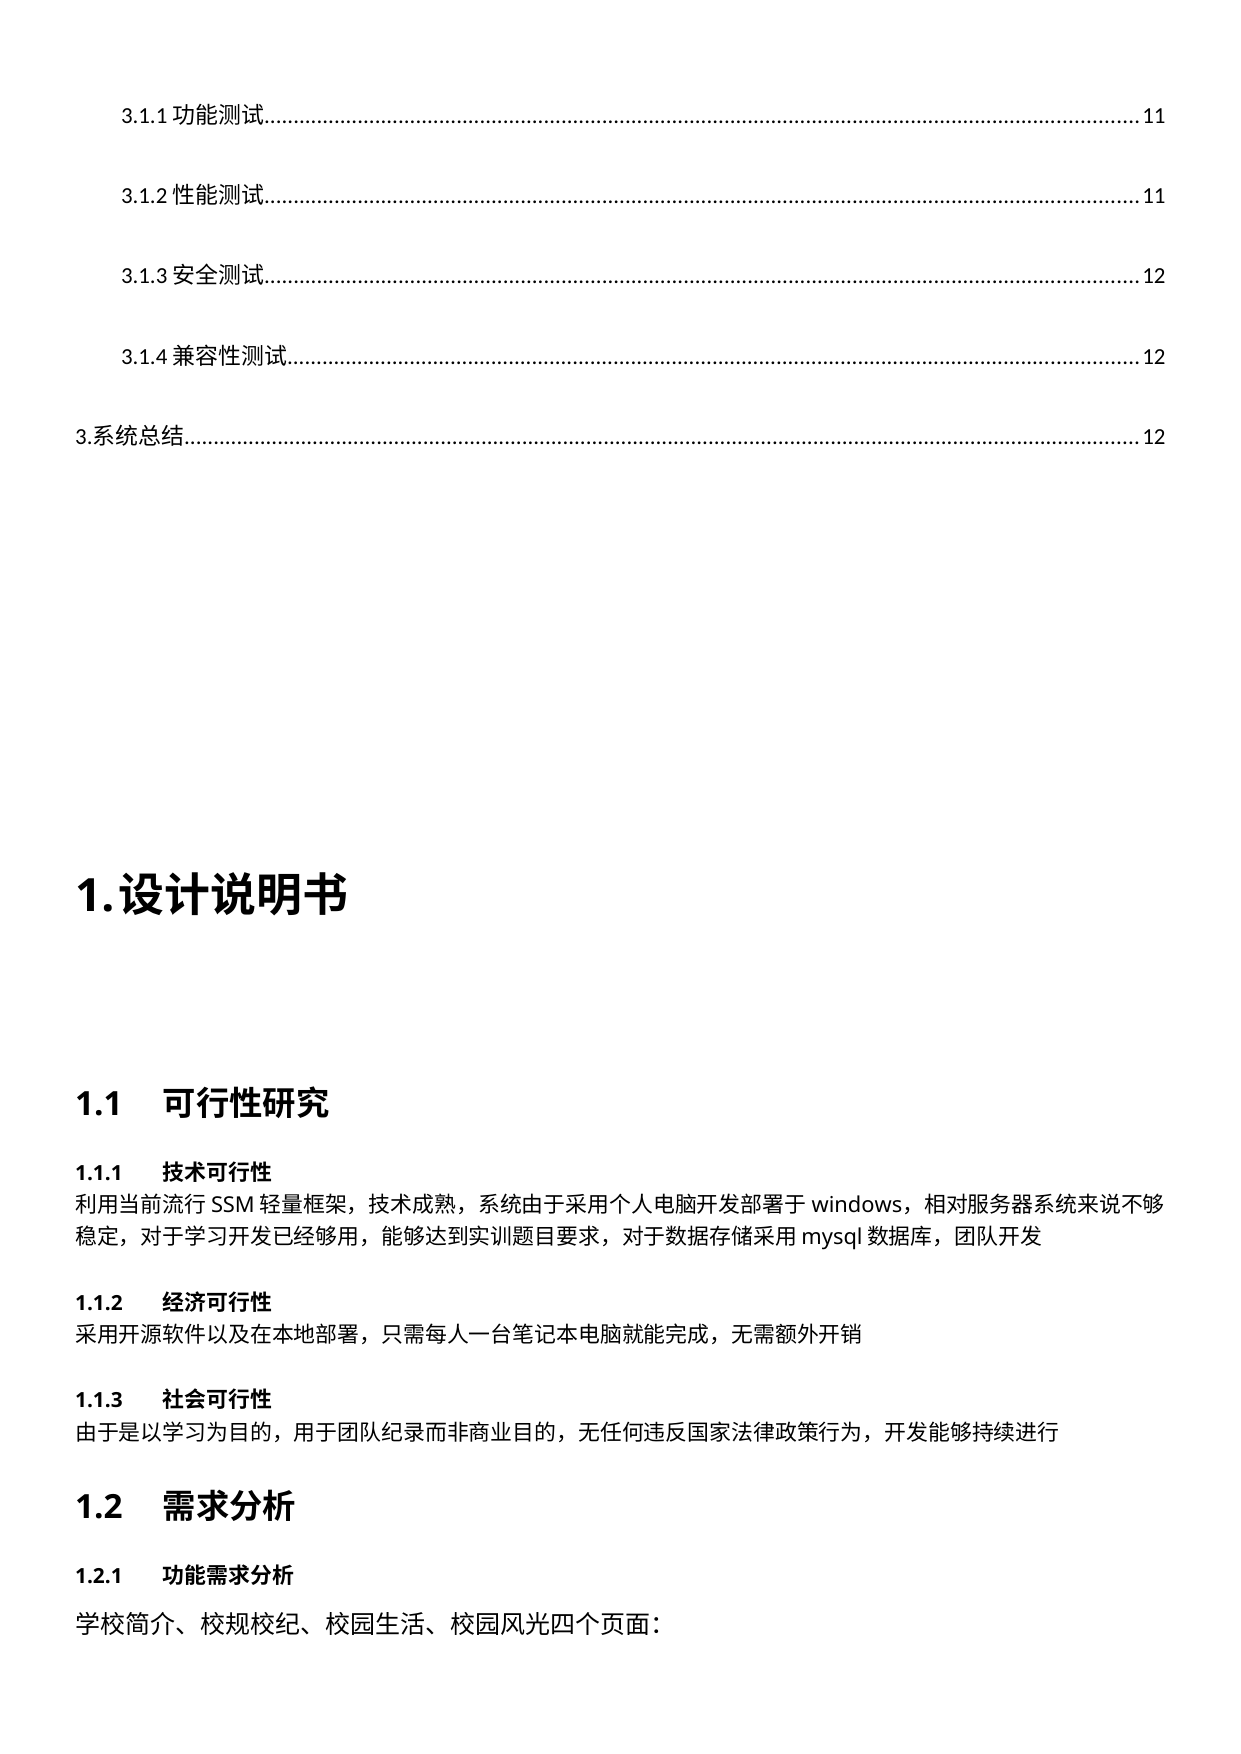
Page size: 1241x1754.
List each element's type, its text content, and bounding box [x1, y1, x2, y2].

text 由于是以学习为目的，用于团队纪录而非商业目的，无任何违反国家法律政策行为，开发能够持续进行 [75, 1414, 1165, 1447]
text 利用当前流行SSM轻量框架，技术成熟，系统由于采用个人电脑开发部署于windows，相对服务器系统来说不够稳定，对于学习开发已经够用，能够达到实训题目要求，对于数据存储采用mysql数据库，团队开发 [75, 1187, 1165, 1252]
list 技术可行性 [75, 1154, 1165, 1187]
subtitle 设计说明书 [75, 843, 1165, 940]
list 经济可行性 [75, 1284, 1165, 1317]
text 采用开源软件以及在本地部署，只需每人一台笔记本电脑就能完成，无需额外开销 [75, 1317, 1165, 1349]
subtitle 可行性研究 [75, 1068, 1165, 1133]
list 社会可行性 [75, 1382, 1165, 1414]
list 功能需求分析 [75, 1557, 1165, 1590]
text 学校简介、校规校纪、校园生活、校园风光四个页面： [75, 1590, 1165, 1655]
subtitle 需求分析 [75, 1472, 1165, 1537]
